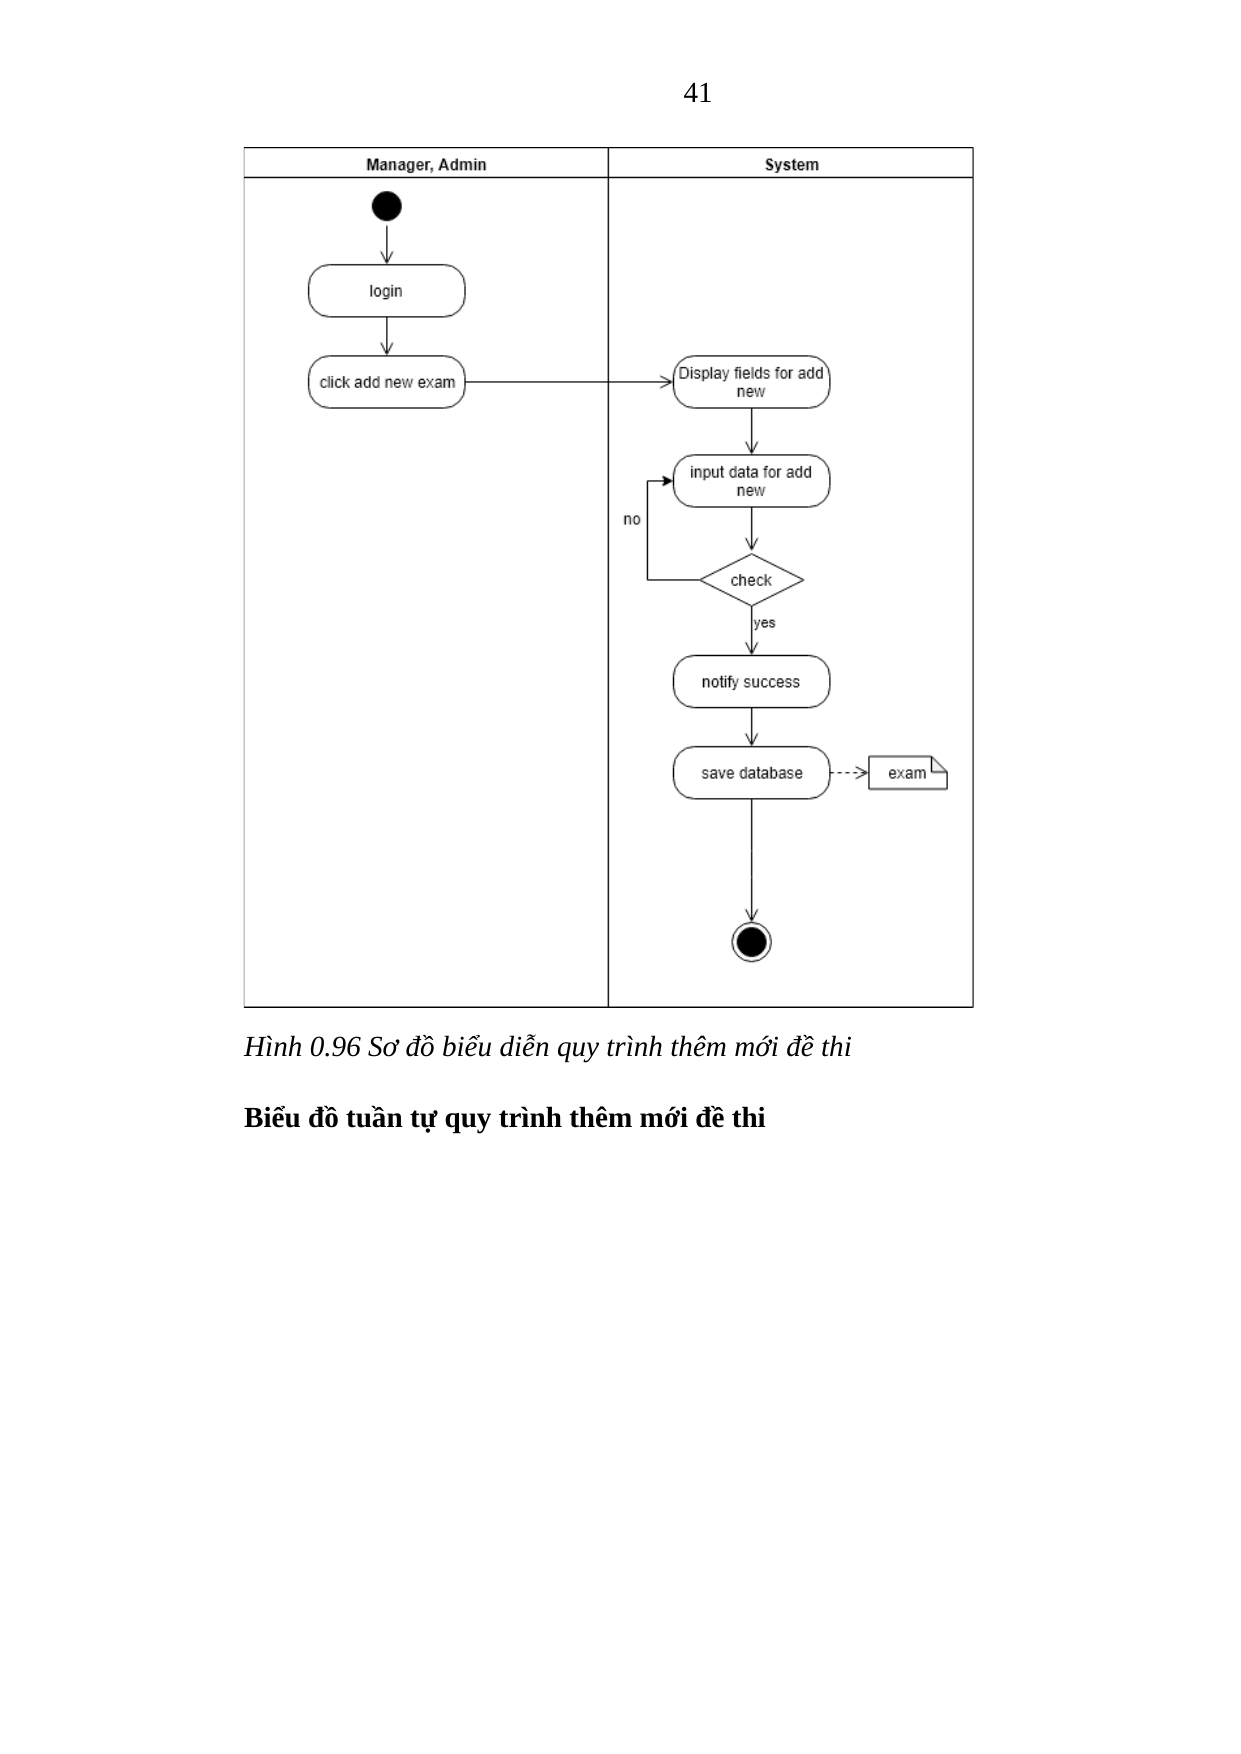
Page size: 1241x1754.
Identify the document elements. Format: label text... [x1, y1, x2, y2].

text Biểu đồ tuần tự quy trình thêm mới đề thi [207, 1100, 1152, 1134]
picture [243, 147, 974, 1008]
